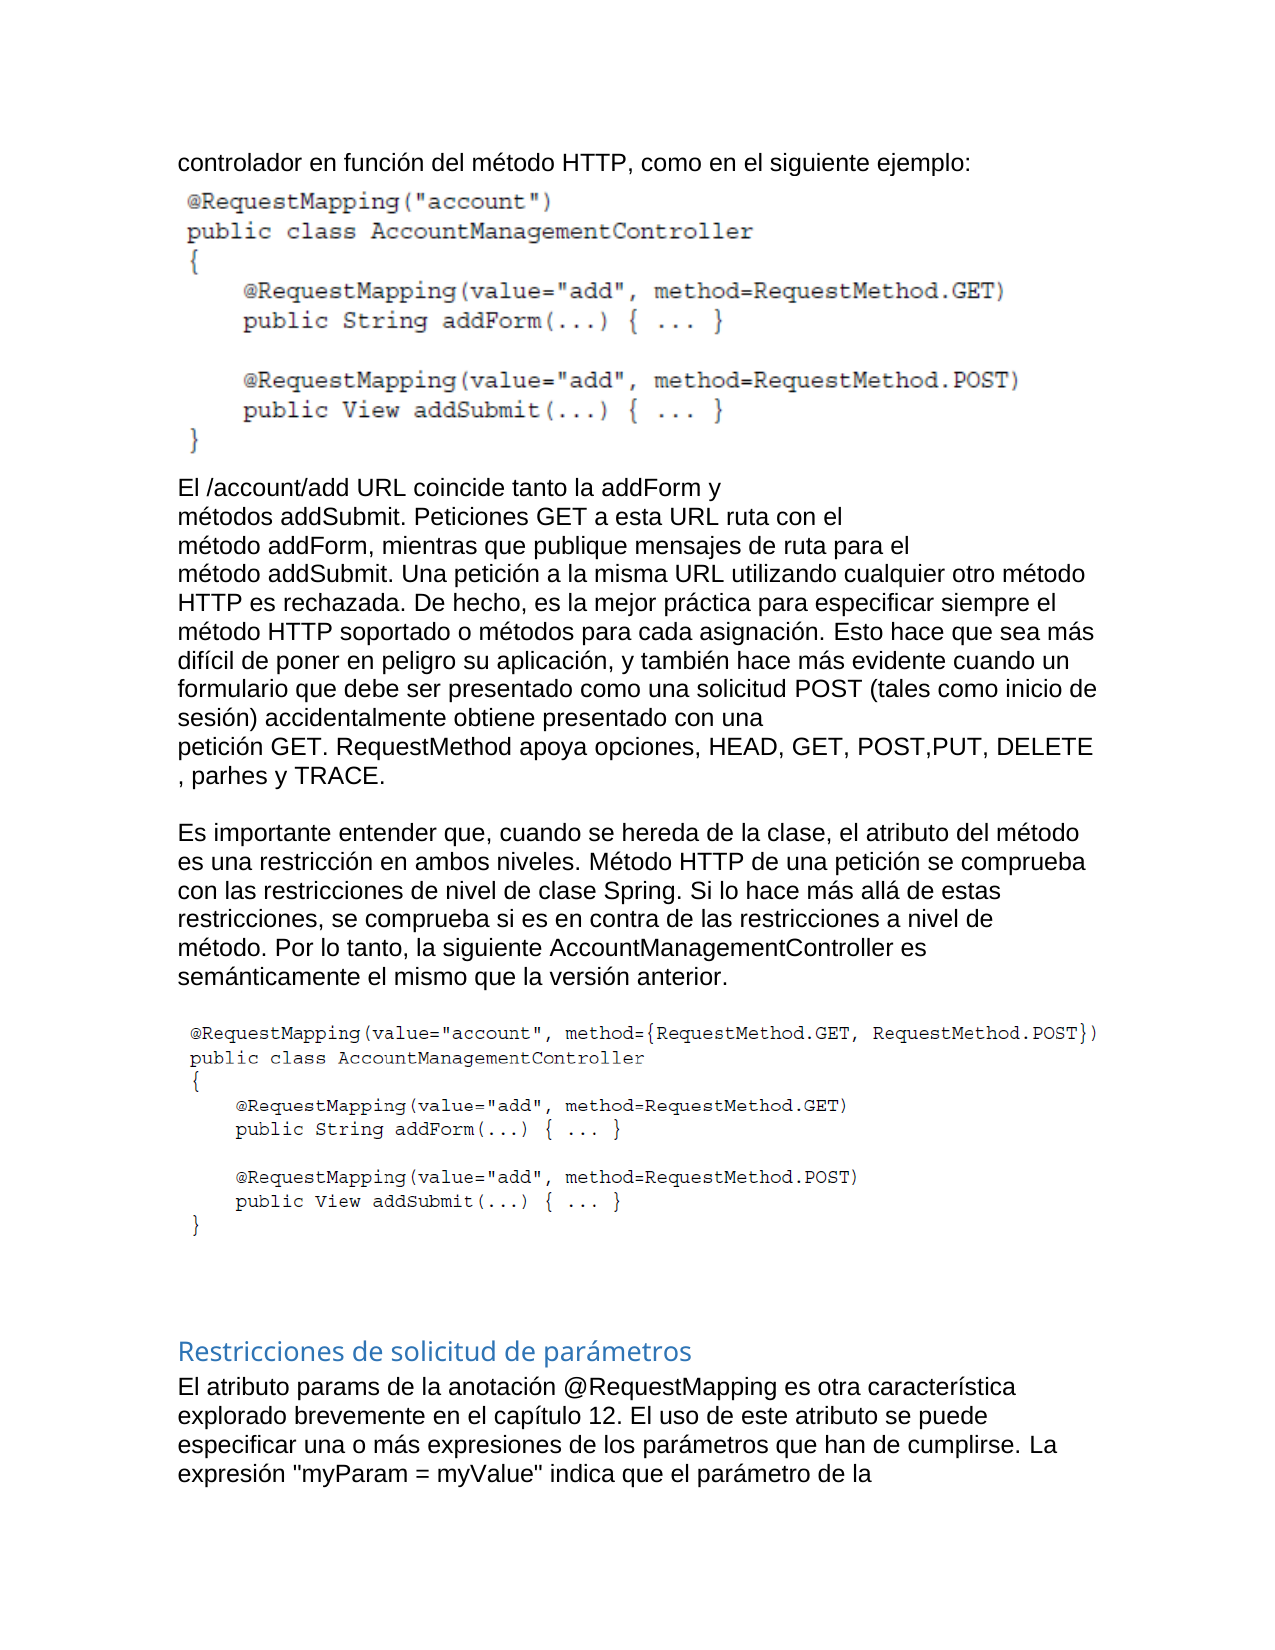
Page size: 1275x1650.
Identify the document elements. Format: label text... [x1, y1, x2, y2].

picture [177, 176, 1024, 474]
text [177, 1372, 1098, 1487]
text Es importante entender que, cuando se hereda de la clase, el atributo del método es una restricción en ambos niveles. Método HTTP de una petición se comprueba con las restricciones de nivel de clase Spring. Si lo hace más allá de estas restricciones, se comprueba si es en contra de las restricciones a nivel de método. Por lo tanto, la siguiente AccountManagementController es semánticamente el mismo que la versión anterior. [177, 818, 1098, 991]
text El /account/add URL coincide tanto la addForm y métodos addSubmit. Peticiones GET a esta URL ruta con el método addForm, mientras que publique mensajes de ruta para el método addSubmit. Una petición a la misma URL utilizando cualquier otro método HTTP es rechazada. De hecho, es la mejor práctica para especificar siempre el método HTTP soportado o métodos para cada asignación. Esto hace que sea más difícil de poner en peligro su aplicación, y también hace más evidente cuando un formulario que debe ser presentado como una solicitud POST (tales como inicio de sesión) accidentalmente obtiene presentado con una petición GET. RequestMethod apoya opciones, HEAD, GET, POST,PUT, DELETE, parhes y TRACE. [177, 473, 1098, 789]
subtitle Restricciones de solicitud de parámetros [177, 1332, 1098, 1369]
picture [177, 1019, 1098, 1242]
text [177, 148, 1098, 473]
